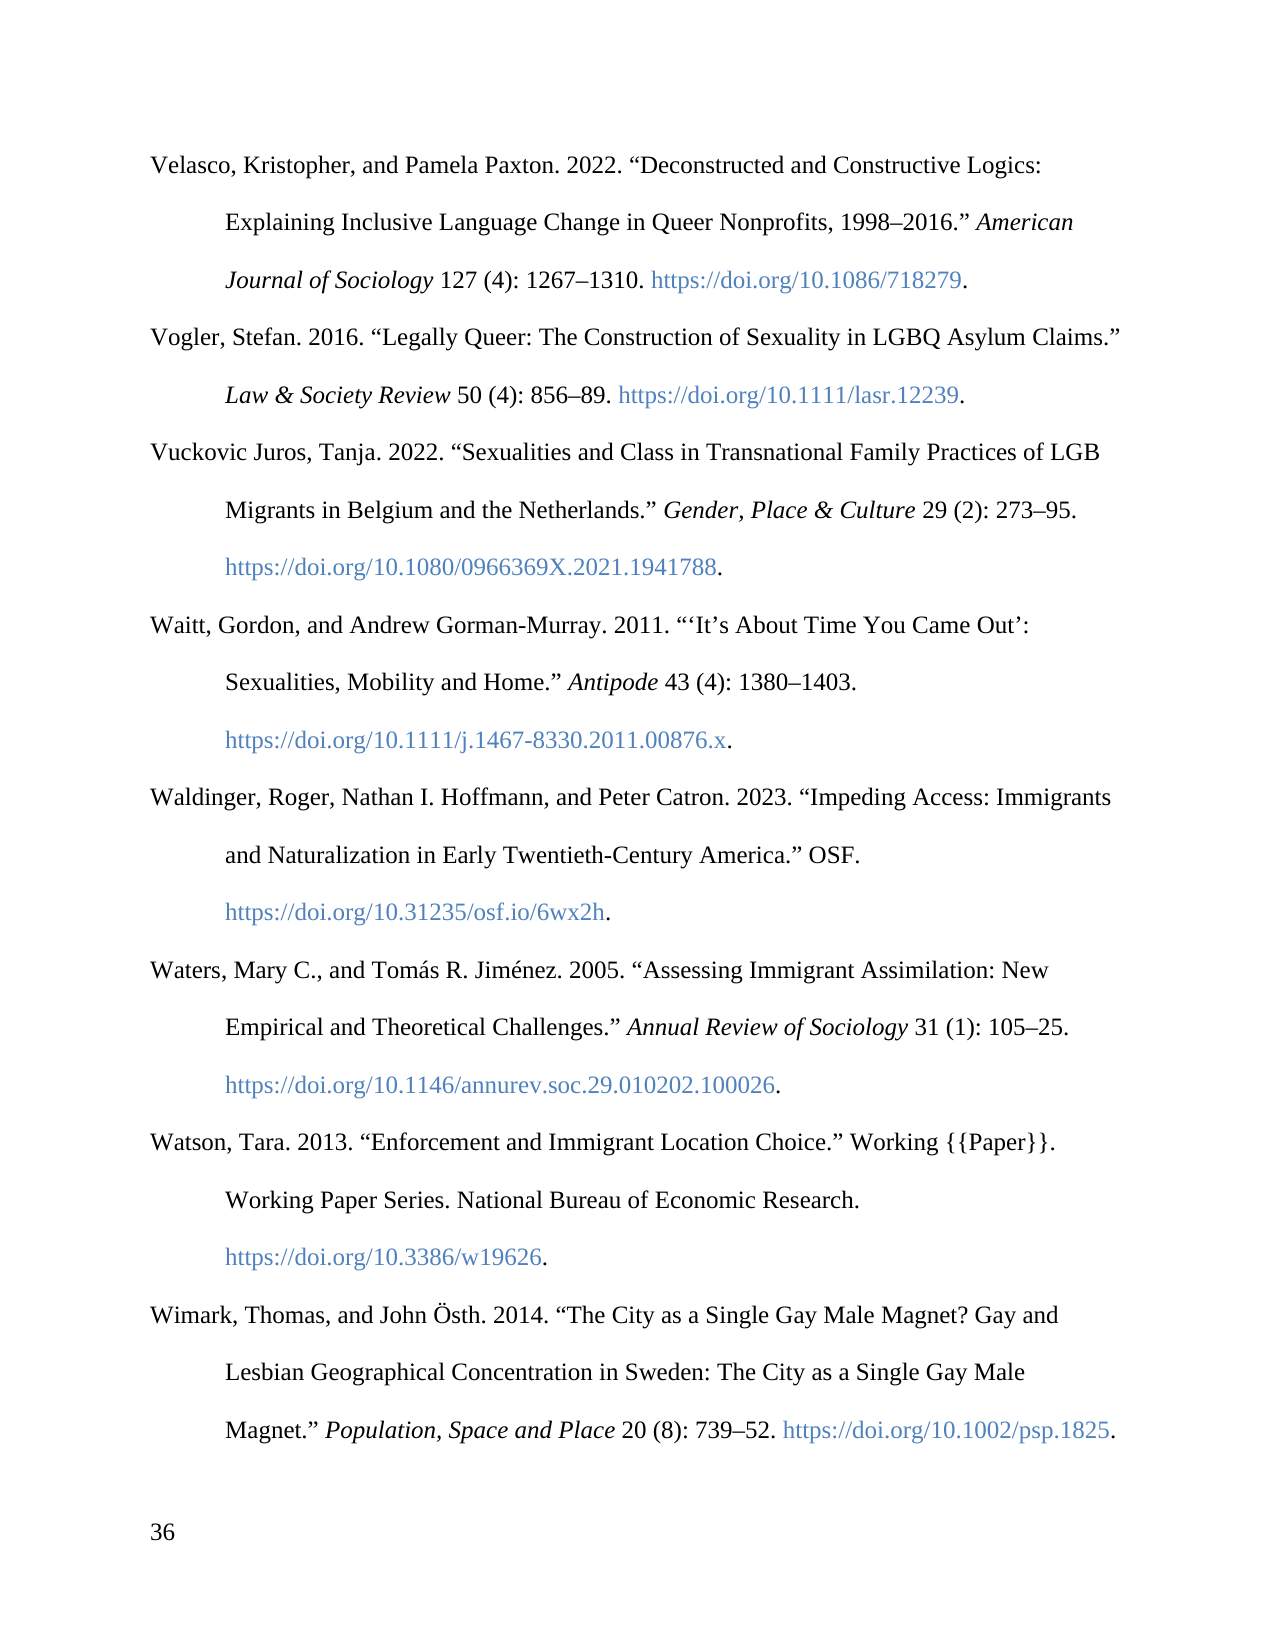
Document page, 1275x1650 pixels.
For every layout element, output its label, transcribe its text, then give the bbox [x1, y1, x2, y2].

text Waldinger, Roger, Nathan I. Hoffmann, and Peter Catron. 2023. “Impeding Access: Immigrants and Naturalization in Early Twentieth-Century America.” OSF. https://doi.org/10.31235/osf.io/6wx2h. [150, 782, 1125, 926]
text Wimark, Thomas, and John Östh. 2014. “The City as a Single Gay Male Magnet? Gay and Lesbian Geographical Concentration in Sweden: The City as a Single Gay Male Magnet.” Population, Space and Place 20 (8): 739–52. https://doi.org/10.1002/psp.1825. [150, 1300, 1125, 1444]
text Waters, Mary C., and Tomás R. Jiménez. 2005. “Assessing Immigrant Assimilation: New Empirical and Theoretical Challenges.” Annual Review of Sociology 31 (1): 105–25. https://doi.org/10.1146/annurev.soc.29.010202.100026. [150, 955, 1125, 1099]
text Watson, Tara. 2013. “Enforcement and Immigrant Location Choice.” Working {{Paper}}. Working Paper Series. National Bureau of Economic Research. https://doi.org/10.3386/w19626. [150, 1127, 1125, 1271]
text Vuckovic Juros, Tanja. 2022. “Sexualities and Class in Transnational Family Practices of LGB Migrants in Belgium and the Netherlands.” Gender, Place & Culture 29 (2): 273–95. https://doi.org/10.1080/0966369X.2021.1941788. [150, 437, 1125, 581]
text Waitt, Gordon, and Andrew Gorman-Murray. 2011. “‘It’s About Time You Came Out’: Sexualities, Mobility and Home.” Antipode 43 (4): 1380–1403. https://doi.org/10.1111/j.1467-8330.2011.00876.x. [150, 610, 1125, 754]
text Velasco, Kristopher, and Pamela Paxton. 2022. “Deconstructed and Constructive Logics: Explaining Inclusive Language Change in Queer Nonprofits, 1998–2016.” American Journal of Sociology 127 (4): 1267–1310. https://doi.org/10.1086/718279. [150, 150, 1125, 294]
text Vogler, Stefan. 2016. “Legally Queer: The Construction of Sexuality in LGBQ Asylum Claims.” Law & Society Review 50 (4): 856–89. https://doi.org/10.1111/lasr.12239. [150, 322, 1125, 409]
